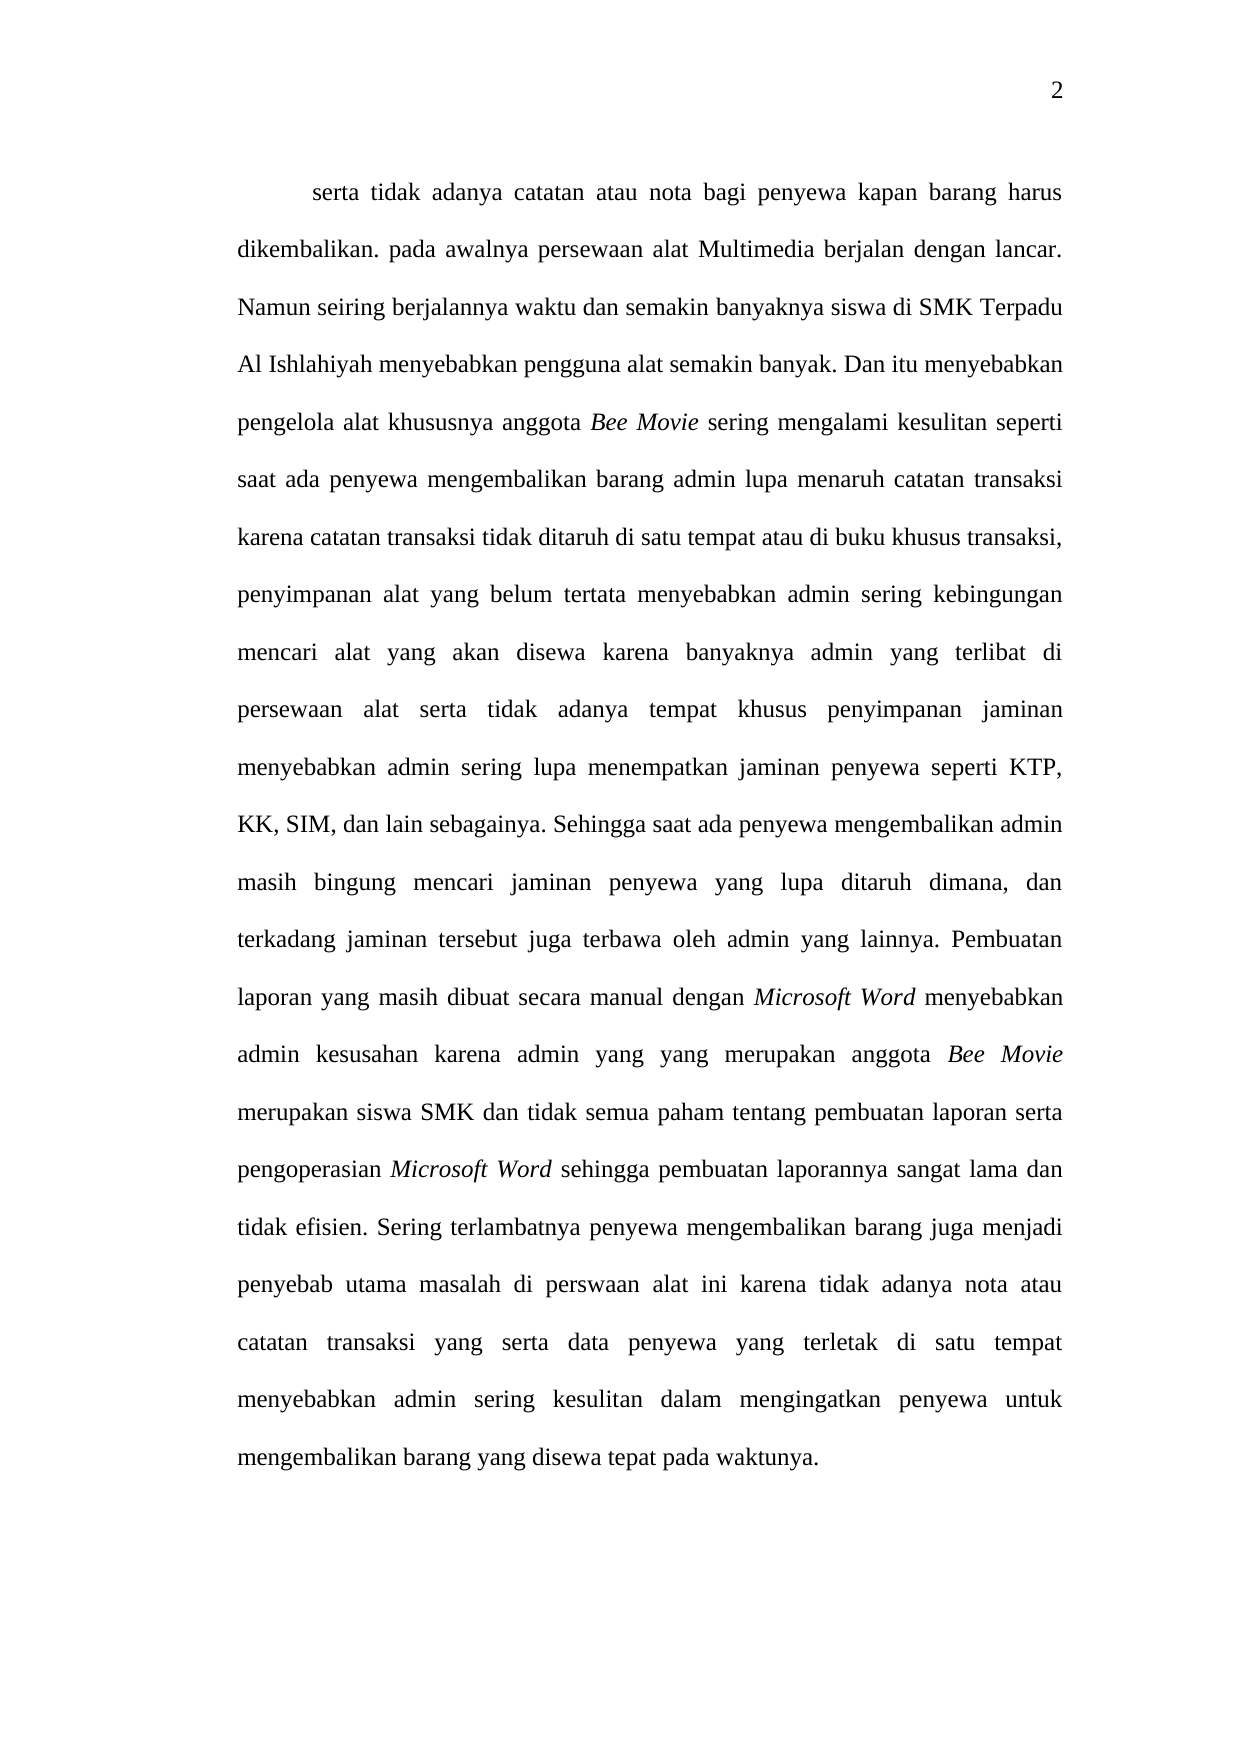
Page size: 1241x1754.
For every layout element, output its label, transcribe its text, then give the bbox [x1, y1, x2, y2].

list serta tidak adanya catatan atau nota bagi penyewa kapan barang harus dikembalikan. pada awalnya persewaan alat Multimedia berjalan dengan lancar. Namun seiring berjalannya waktu dan semakin banyaknya siswa di SMK Terpadu Al Ishlahiyah menyebabkan pengguna alat semakin banyak. Dan itu menyebabkan pengelola alat khususnya anggota Bee Movie sering mengalami kesulitan seperti saat ada penyewa mengembalikan barang admin lupa menaruh catatan transaksi karena catatan transaksi tidak ditaruh di satu tempat atau di buku khusus transaksi, penyimpanan alat yang belum tertata menyebabkan admin sering kebingungan mencari alat yang akan disewa karena banyaknya admin yang terlibat di persewaan alat serta tidak adanya tempat khusus penyimpanan jaminan menyebabkan admin sering lupa menempatkan jaminan penyewa seperti KTP, KK, SIM, dan lain sebagainya. Sehingga saat ada penyewa mengembalikan admin masih bingung mencari jaminan penyewa yang lupa ditaruh dimana, dan terkadang jaminan tersebut juga terbawa oleh admin yang lainnya. Pembuatan laporan yang masih dibuat secara manual dengan Microsoft Word menyebabkan admin kesusahan karena admin yang yang merupakan anggota Bee Movie merupakan siswa SMK dan tidak semua paham tentang pembuatan laporan serta pengoperasian Microsoft Word sehingga pembuatan laporannya sangat lama dan tidak efisien. Sering terlambatnya penyewa mengembalikan barang juga menjadi penyebab utama masalah di perswaan alat ini karena tidak adanya nota atau catatan transaksi yang serta data penyewa yang terletak di satu tempat menyebabkan admin sering kesulitan dalam mengingatkan penyewa untuk mengembalikan barang yang disewa tepat pada waktunya. [237, 177, 1063, 1471]
